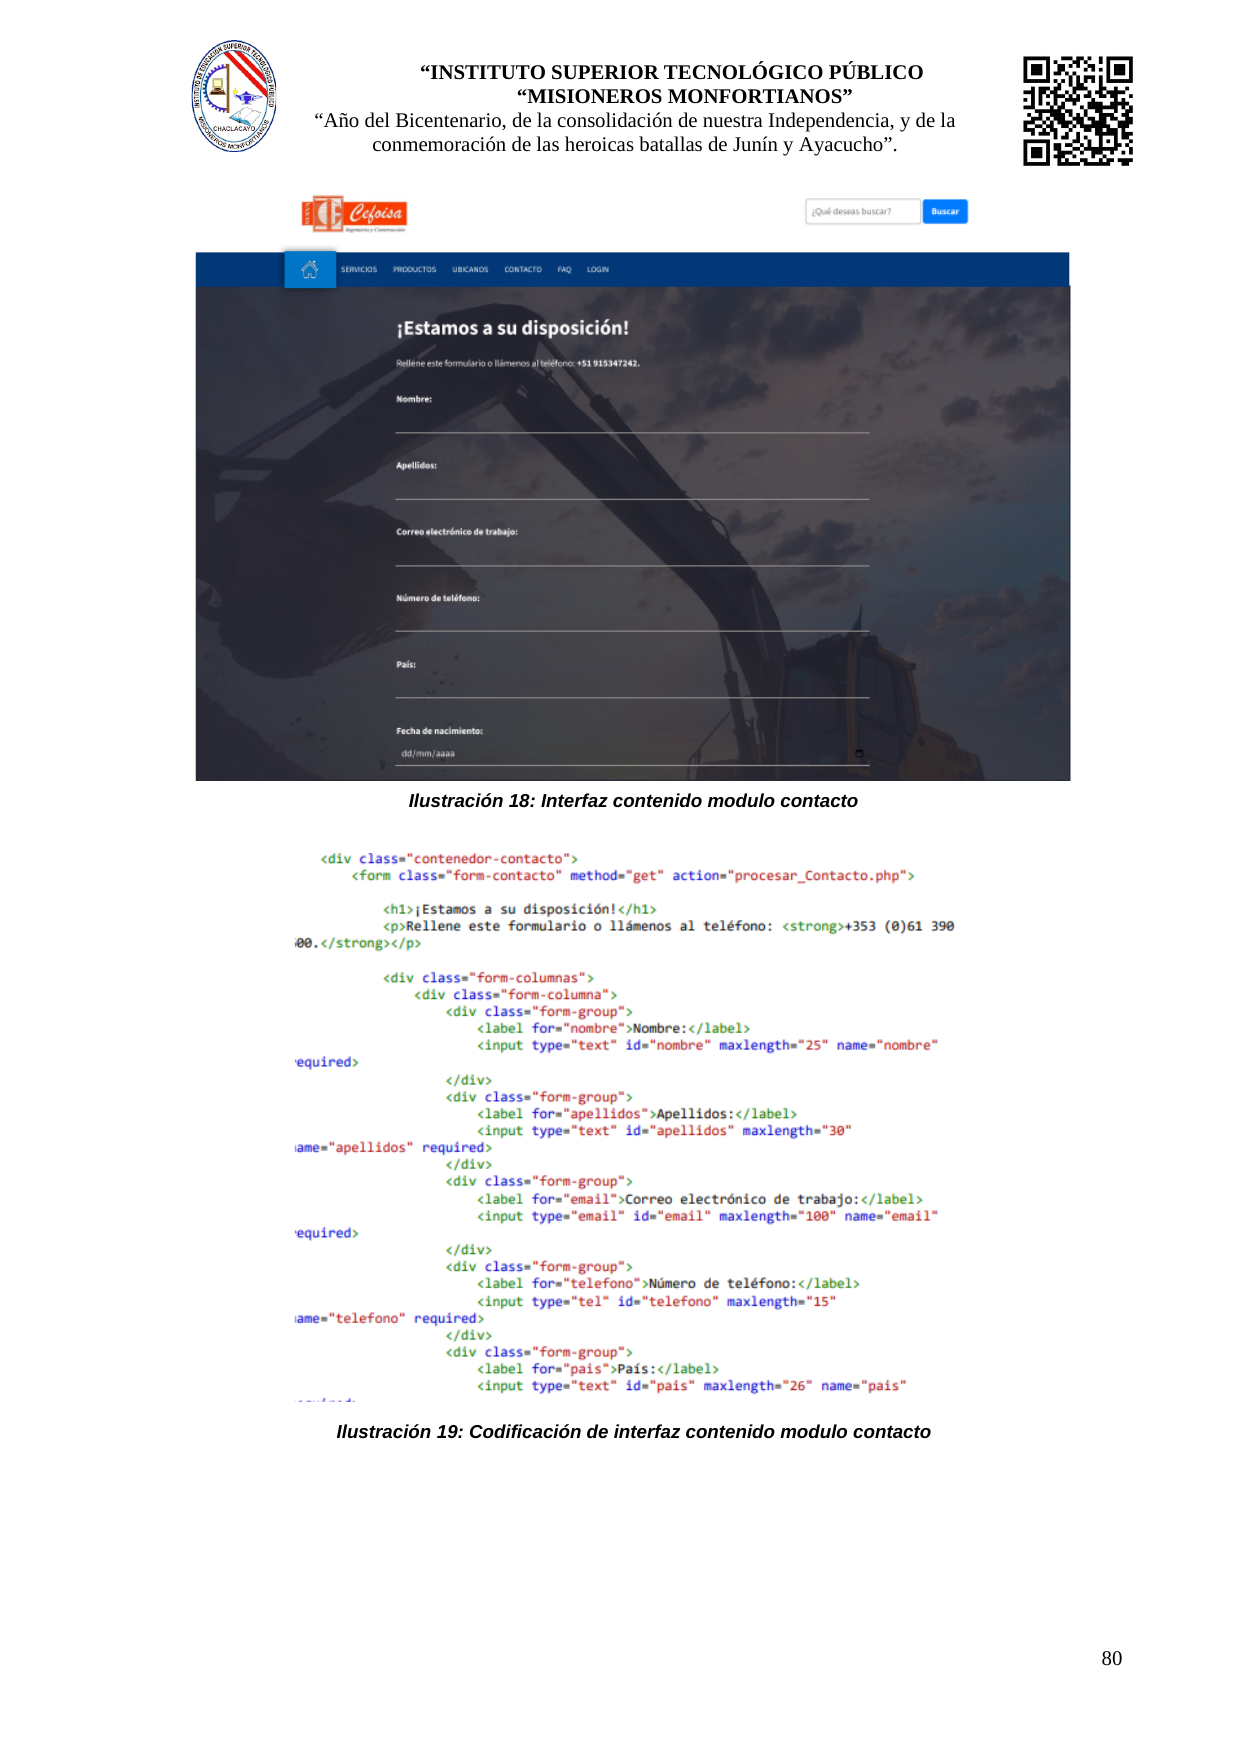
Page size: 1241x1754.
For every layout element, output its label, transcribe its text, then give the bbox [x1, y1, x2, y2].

picture [1018, 51, 1137, 170]
picture [294, 853, 975, 1402]
text Ilustración 19: Codificación de interfaz contenido modulo contacto [148, 1421, 1122, 1442]
picture [191, 40, 277, 152]
picture [191, 181, 1078, 781]
